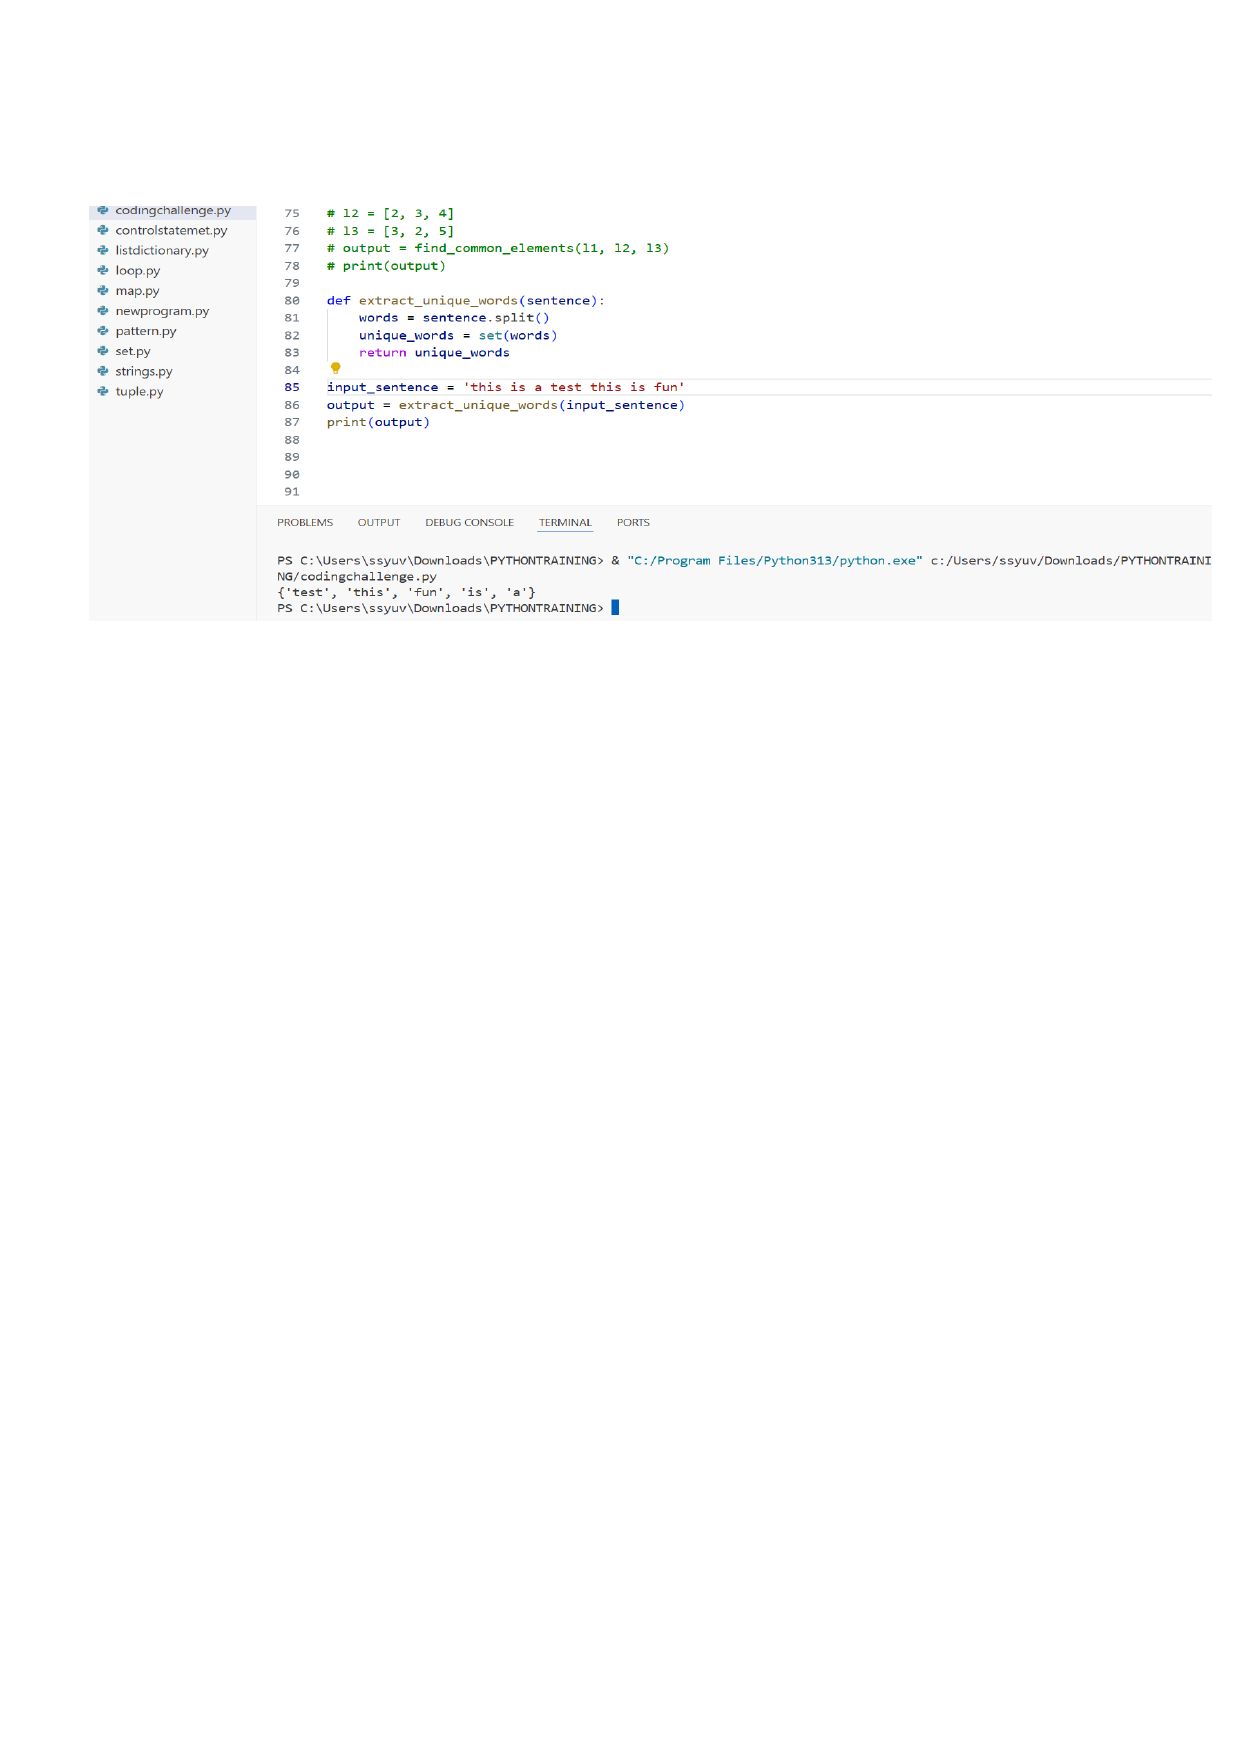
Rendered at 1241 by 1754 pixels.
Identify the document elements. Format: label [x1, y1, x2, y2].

picture [89, 206, 1212, 621]
